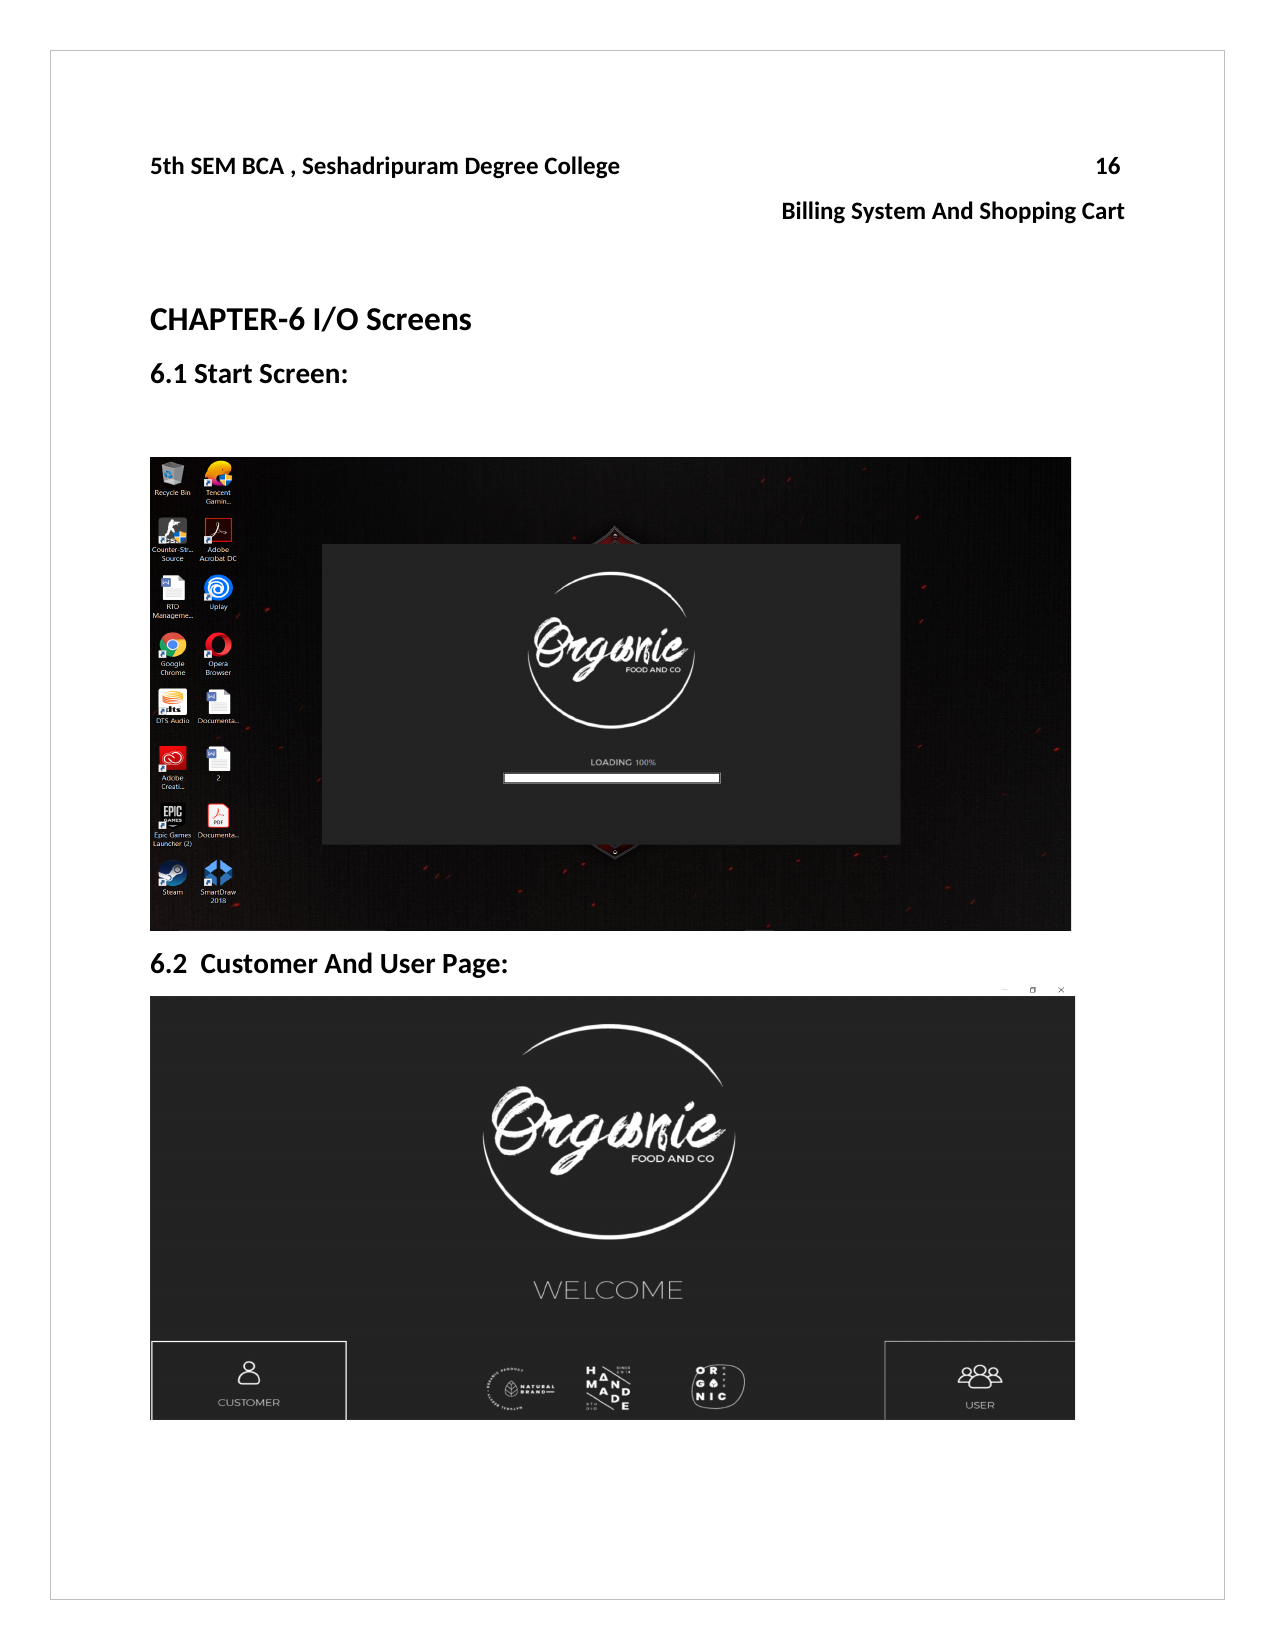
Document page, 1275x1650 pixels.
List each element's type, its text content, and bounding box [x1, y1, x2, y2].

text Billing System And Shopping Cart [150, 195, 1125, 226]
text 5th SEM BCA , Seshadripuram Degree College 16 [150, 150, 1125, 181]
picture [150, 984, 1075, 1420]
picture [150, 457, 1072, 931]
text CHAPTER-6 I/O Screens [150, 298, 1125, 339]
text 6.1 Start Screen: [150, 355, 1125, 391]
